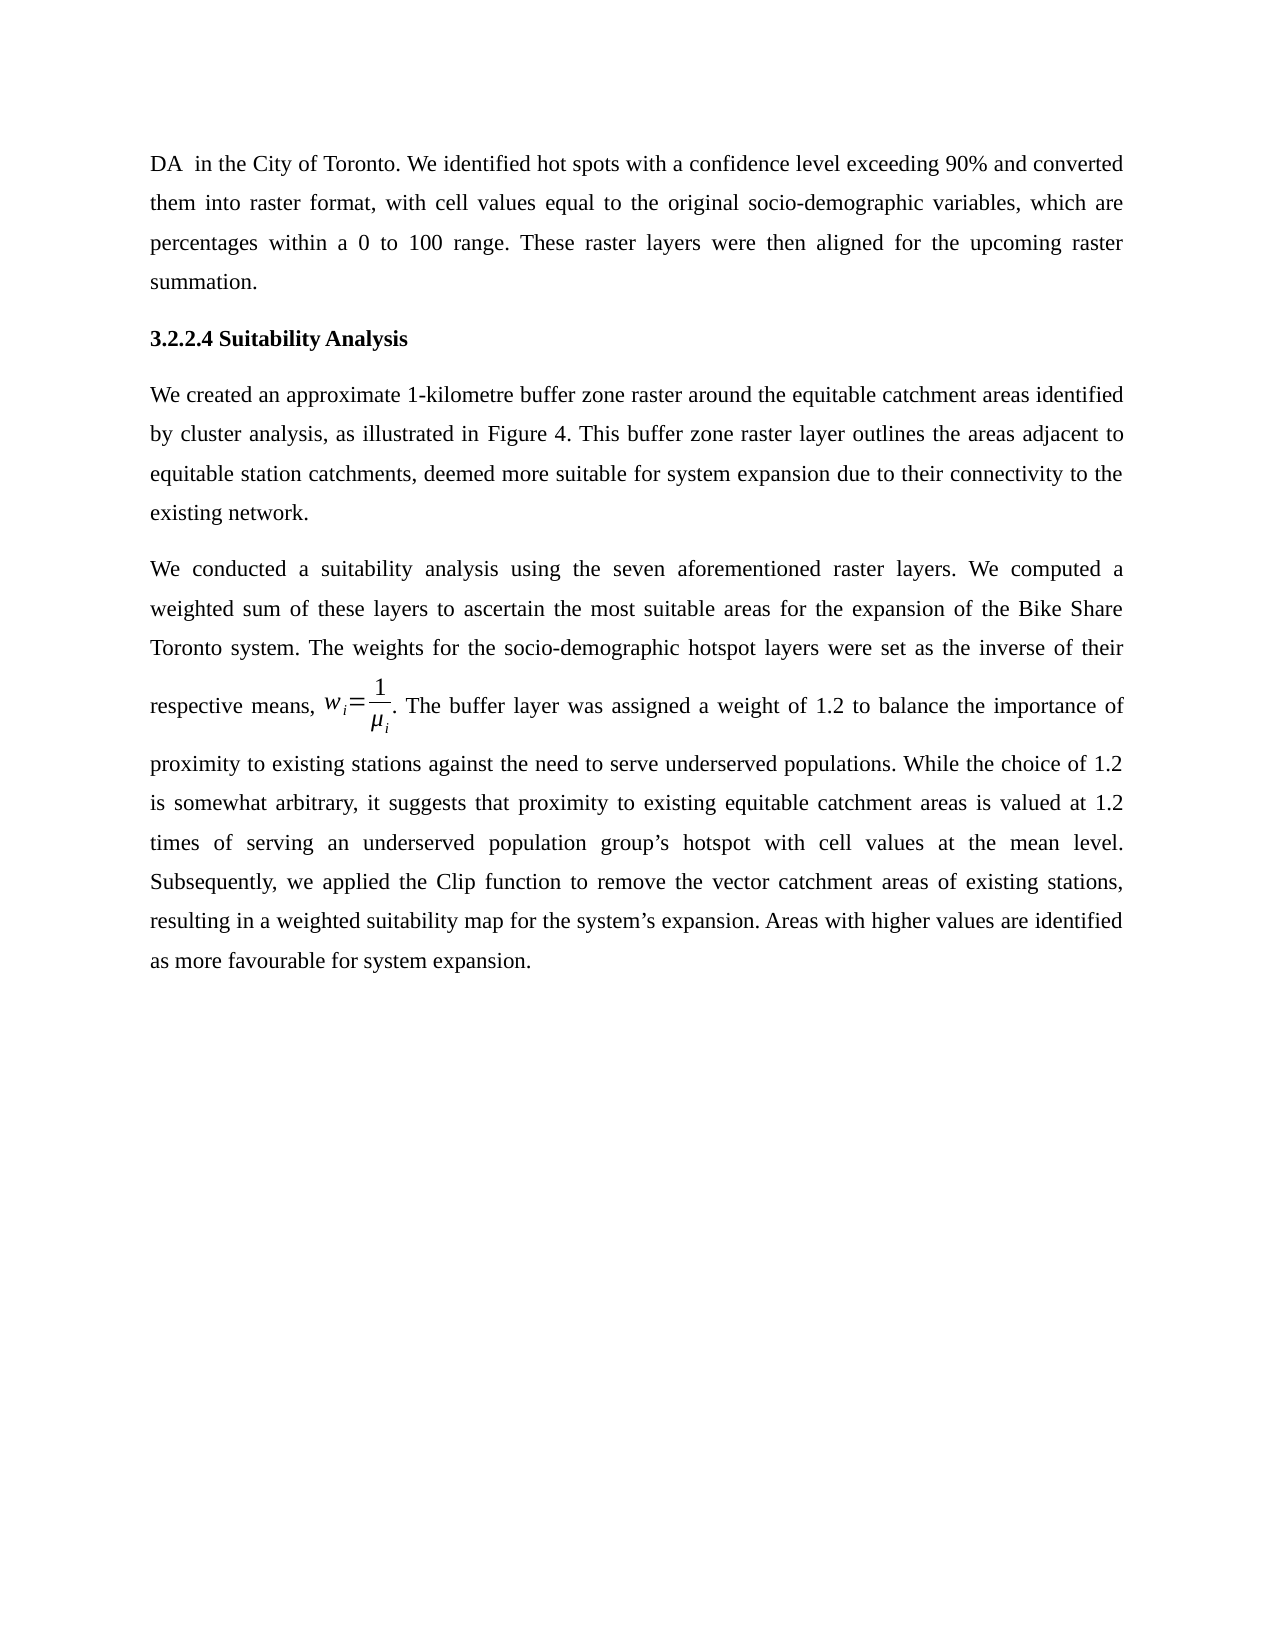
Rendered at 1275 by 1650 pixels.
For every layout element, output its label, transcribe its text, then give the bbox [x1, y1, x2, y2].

text 3.2.2.4 Suitability Analysis [150, 324, 1125, 351]
text We conducted a suitability analysis using the seven aforementioned raster layers. We computed a weighted sum of these layers to ascertain the most suitable areas for the expansion of the Bike Share Toronto system. The weights for the socio-demographic hotspot layers were set as the inverse of their respective means, . The buffer layer was assigned a weight of 1.2 to balance the importance of proximity to existing stations against the need to serve underserved populations. While the choice of 1.2 is somewhat arbitrary, it suggests that proximity to existing equitable catchment areas is valued at 1.2 times of serving an underserved population group’s hotspot with cell values at the mean level. Subsequently, we applied the Clip function to remove the vector catchment areas of existing stations, resulting in a weighted suitability map for the system’s expansion. Areas with higher values are identified as more favourable for system expansion. [150, 555, 1125, 973]
text We created an approximate 1-kilometre buffer zone raster around the equitable catchment areas identified by cluster analysis, as illustrated in Figure 4. This buffer zone raster layer outlines the areas adjacent to equitable station catchments, deemed more suitable for system expansion due to their connectivity to the existing network. [150, 381, 1125, 526]
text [150, 150, 1125, 295]
